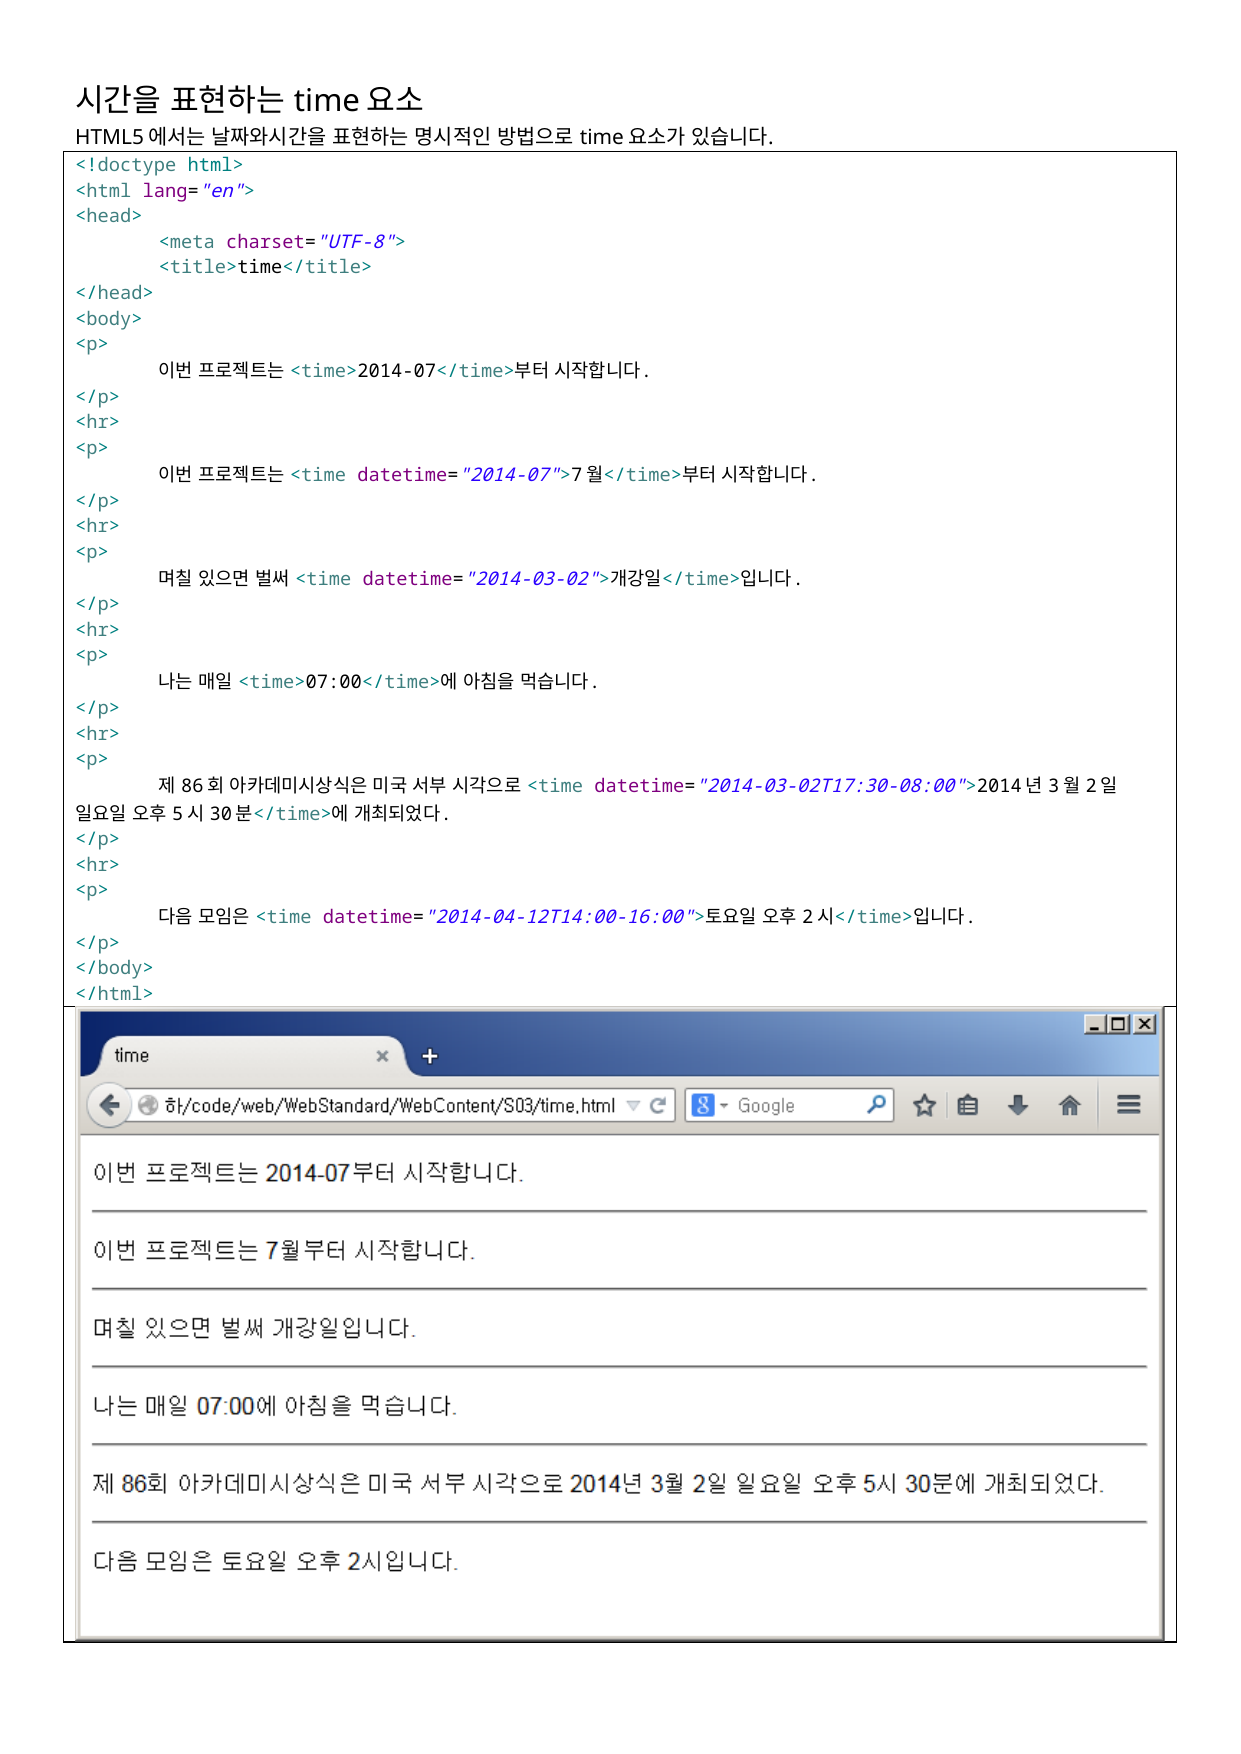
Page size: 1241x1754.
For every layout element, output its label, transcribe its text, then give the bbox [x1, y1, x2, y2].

table_header <!doctype html> <html lang="en"> <head> <meta charset="UTF-8"> <title>time</title> </head> <body> <p> 이번 프로젝트는 <time>2014-07</time>부터 시작합니다. </p> <hr> <p> 이번 프로젝트는 <time datetime="2014-07">7월</time>부터 시작합니다. </p> <hr> <p> 며칠 있으면 벌써 <time datetime="2014-03-02">개강일</time>입니다. </p> <hr> <p> 나는 매일 <time>07:00</time>에 아침을 먹습니다. </p> <hr> <p> 제 86회 아카데미시상식은 미국 서부 시각으로 <time datetime="2014-03-02T17:30-08:00">2014년 3월 2일 일요일 오후 5시 30분</time>에 개최되었다. </p> <hr> <p> 다음 모임은 <time datetime="2014-04-12T14:00-16:00">토요일 오후 2시</time>입니다. </p> </body> </html> [64, 152, 1176, 1006]
picture [75, 1006, 1165, 1642]
table_cell [1165, 1007, 1176, 1641]
text HTML5에서는 날짜와시간을 표현하는 명시적인 방법으로 time요소가 있습니다. [75, 120, 1165, 151]
text 시간을 표현하는 time요소 [75, 75, 1165, 120]
table_cell [64, 1007, 75, 1641]
